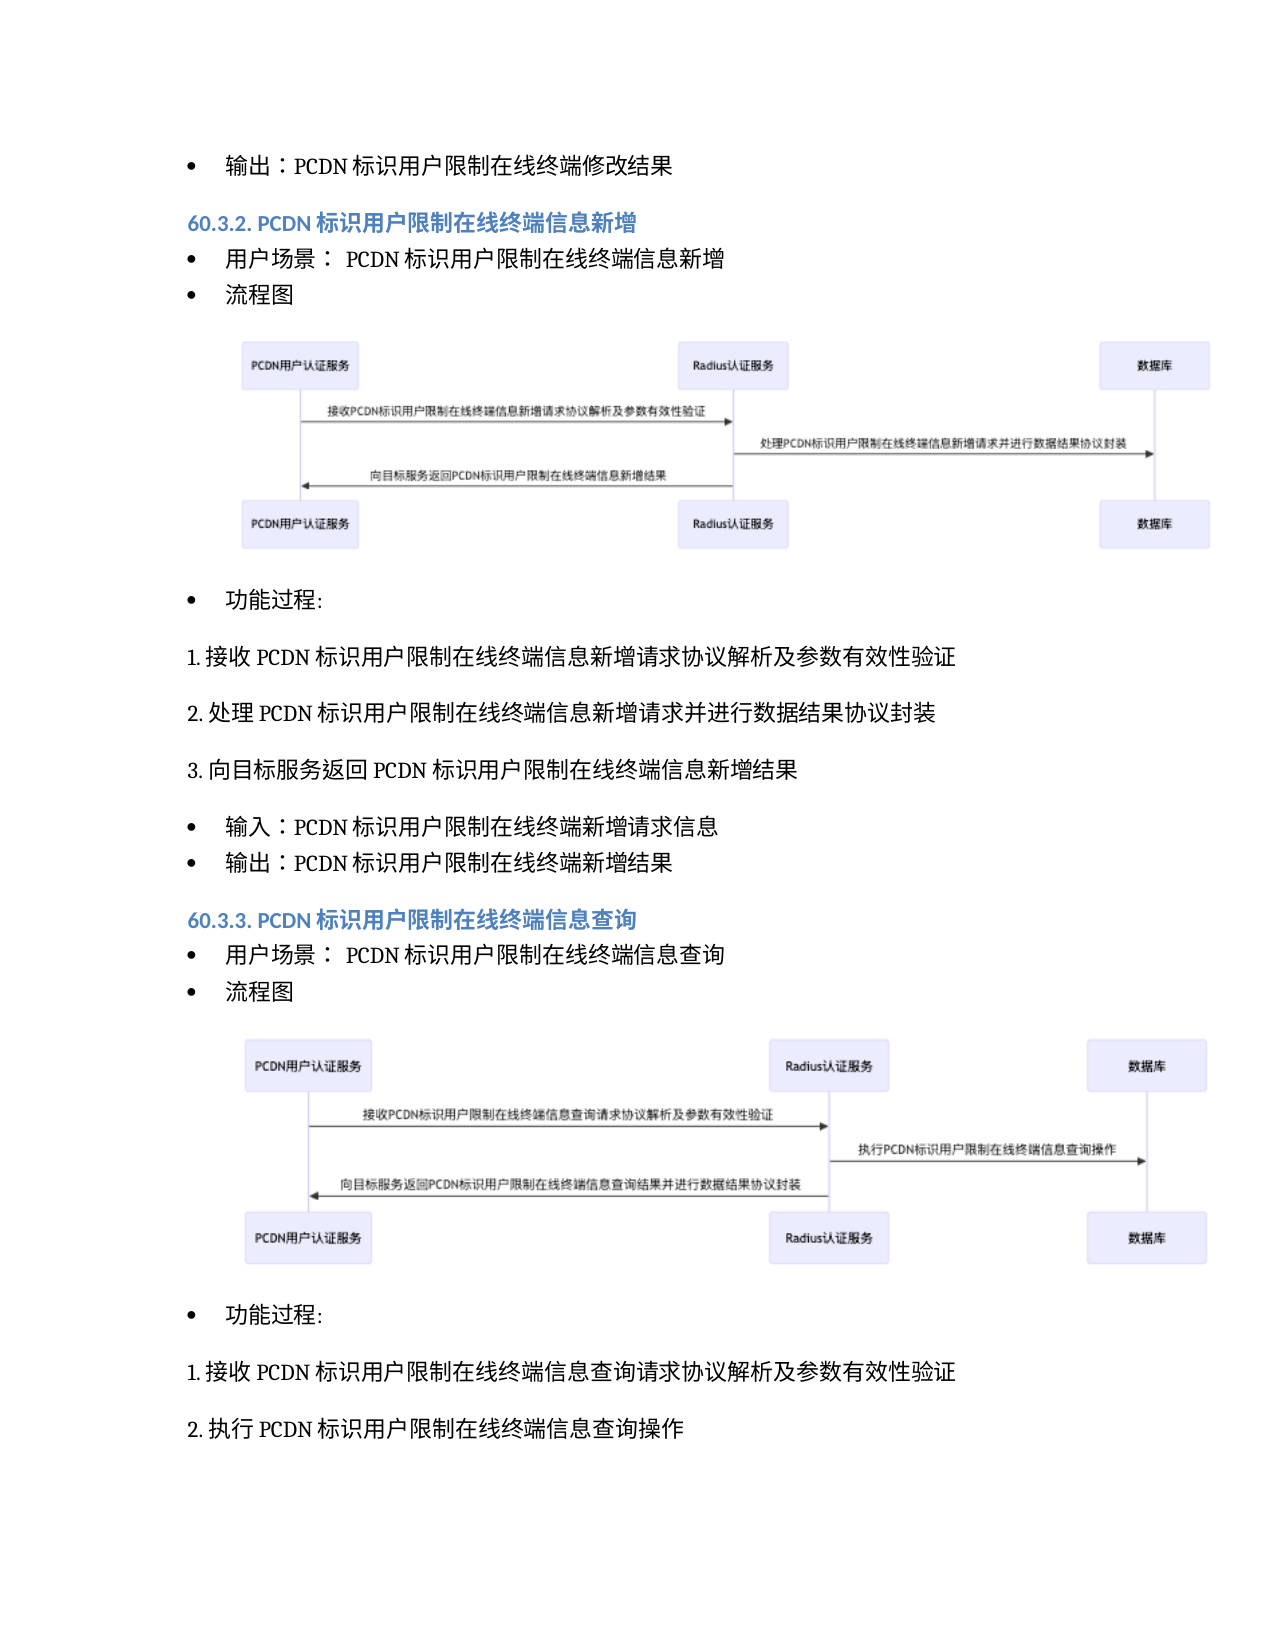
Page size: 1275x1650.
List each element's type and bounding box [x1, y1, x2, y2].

picture [206, 335, 1257, 559]
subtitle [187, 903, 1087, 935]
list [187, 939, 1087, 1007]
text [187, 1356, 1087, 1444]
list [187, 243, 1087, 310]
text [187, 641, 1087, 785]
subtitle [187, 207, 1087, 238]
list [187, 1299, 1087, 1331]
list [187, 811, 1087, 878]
picture [206, 1032, 1257, 1275]
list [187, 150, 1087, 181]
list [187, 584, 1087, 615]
